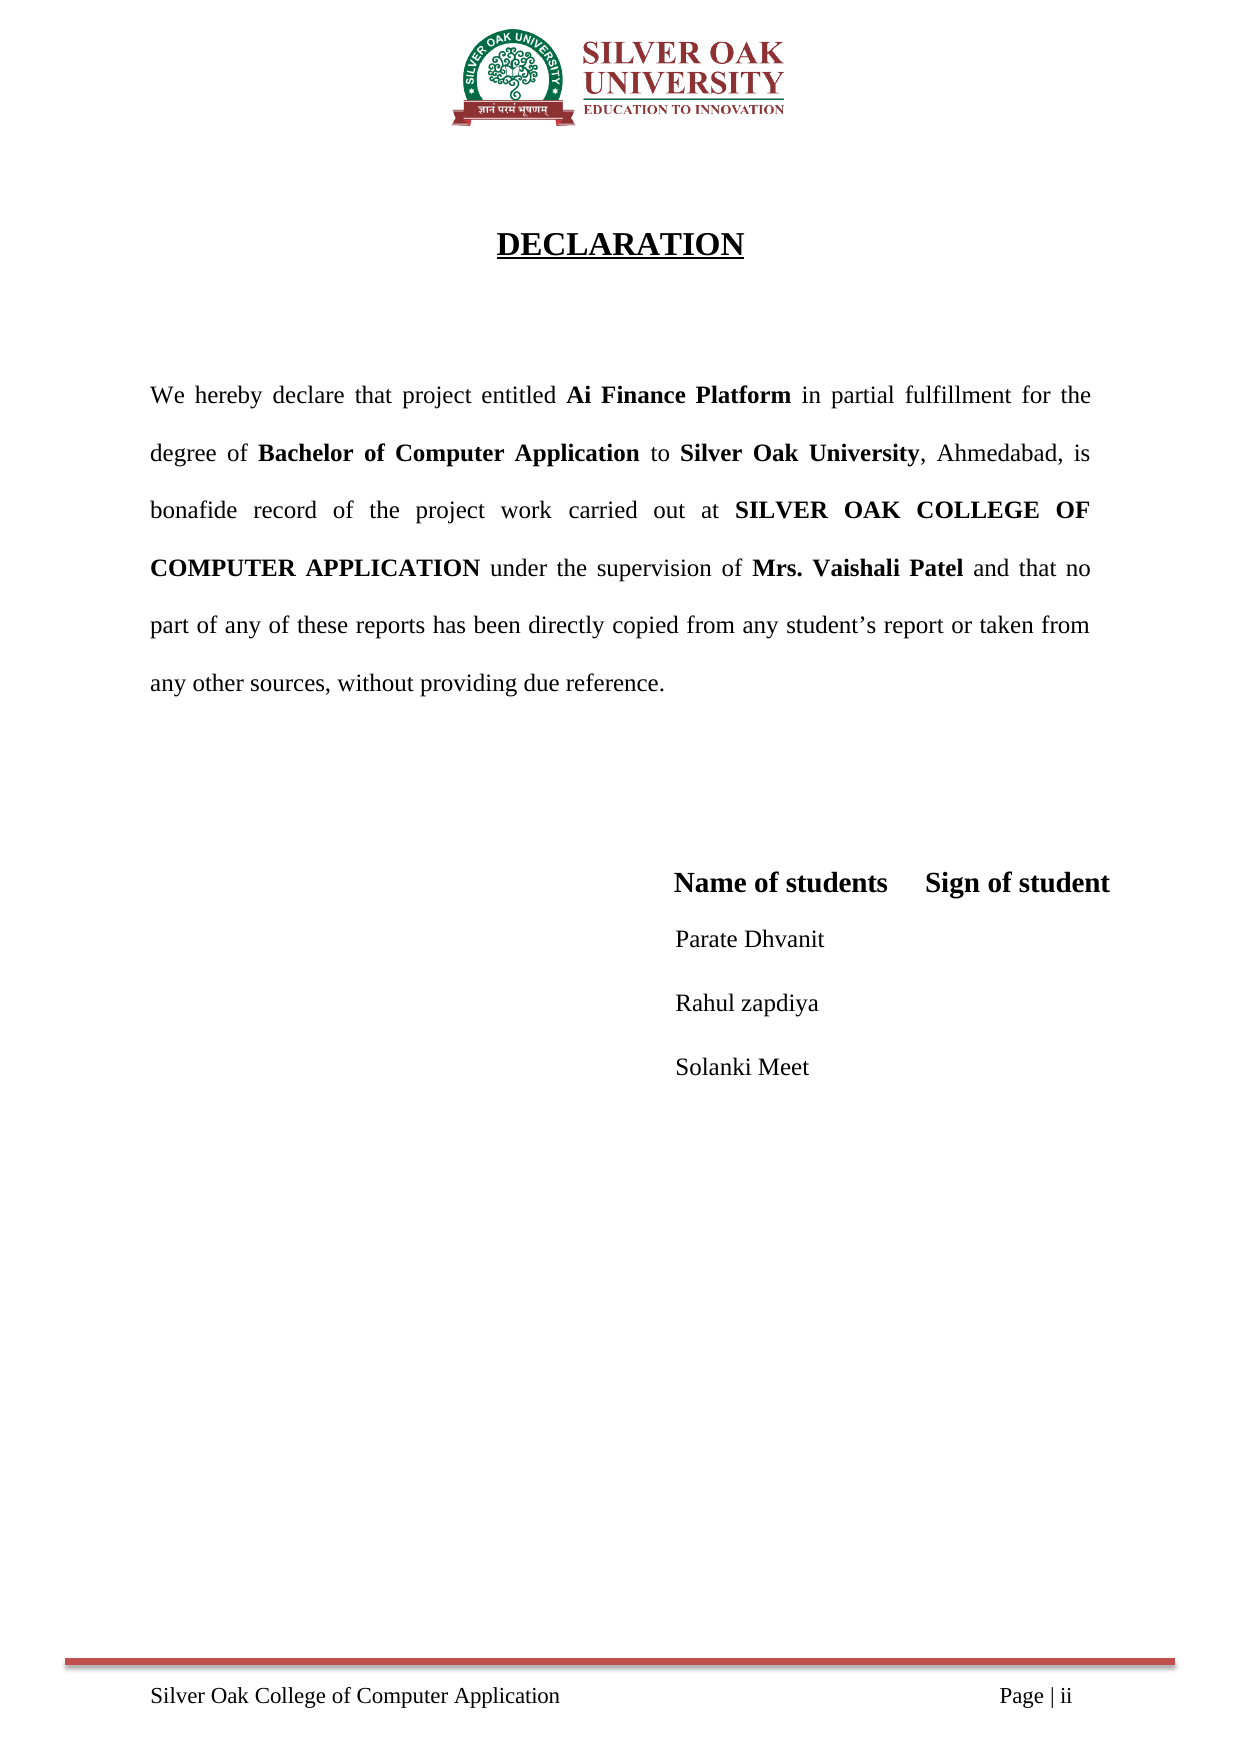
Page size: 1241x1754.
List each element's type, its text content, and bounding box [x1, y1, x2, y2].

subtitle Name of students Sign of student [674, 865, 1122, 899]
text We hereby declare that project entitled Ai Finance Platform in partial fulfillment for the degree of Bachelor of Computer Application to Silver Oak University, Ahmedabad, is bonafide record of the project work carried out at SILVER OAK COLLEGE OF COMPUTER APPLICATION under the supervision of Mrs. Vaishali Patel and that no part of any of these reports has been directly copied from any student’s report or taken from any other sources, without providing due reference. [150, 381, 1091, 697]
picture [451, 29, 784, 126]
text Parate Dhvanit Rahul zapdiya Solanki Meet [675, 924, 826, 1081]
subtitle DECLARATION [137, 224, 1103, 263]
picture [59, 1657, 1181, 1674]
